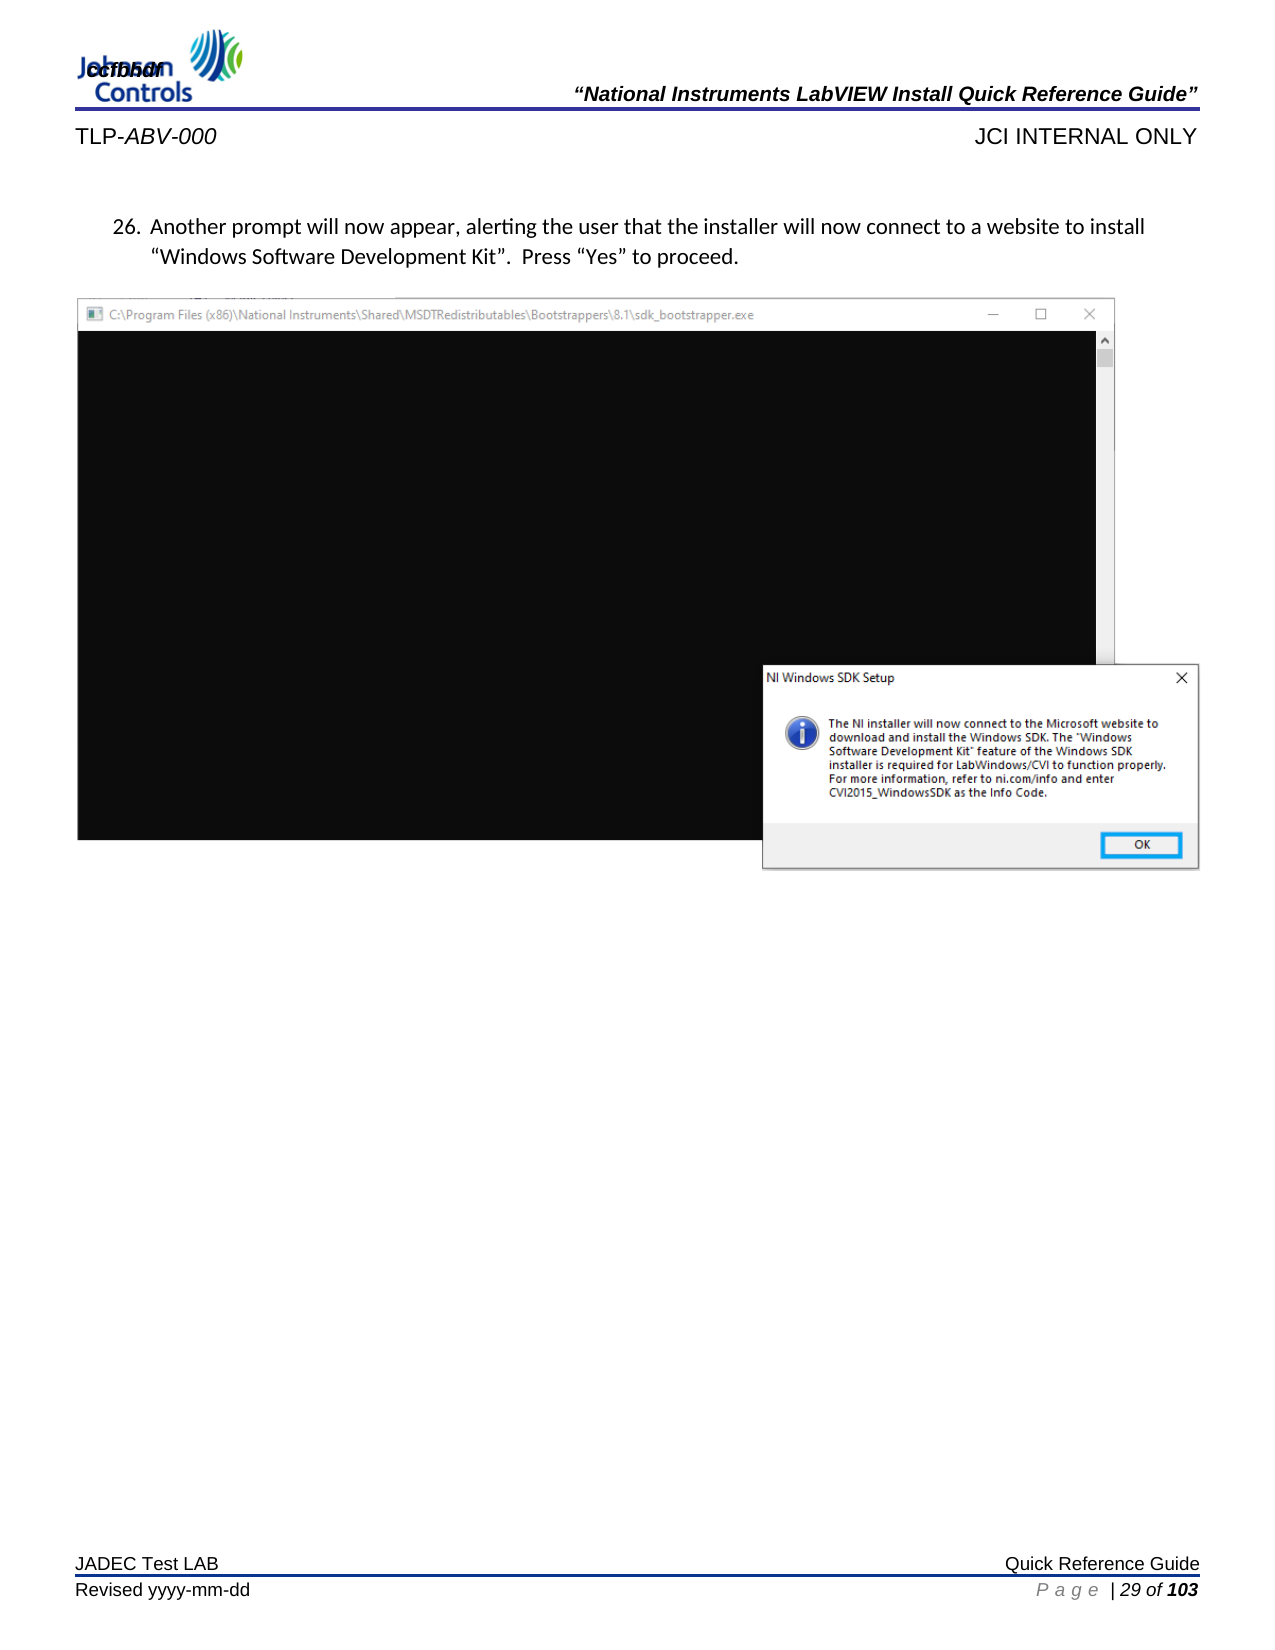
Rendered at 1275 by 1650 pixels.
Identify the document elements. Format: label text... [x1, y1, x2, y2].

picture [75, 296, 1200, 872]
list Another prompt will now appear, alerting the user that the installer will now connect to a website to install “Windows Software Development Kit”. Press “Yes” to proceed. [112, 212, 1200, 270]
picture [76, 26, 246, 105]
